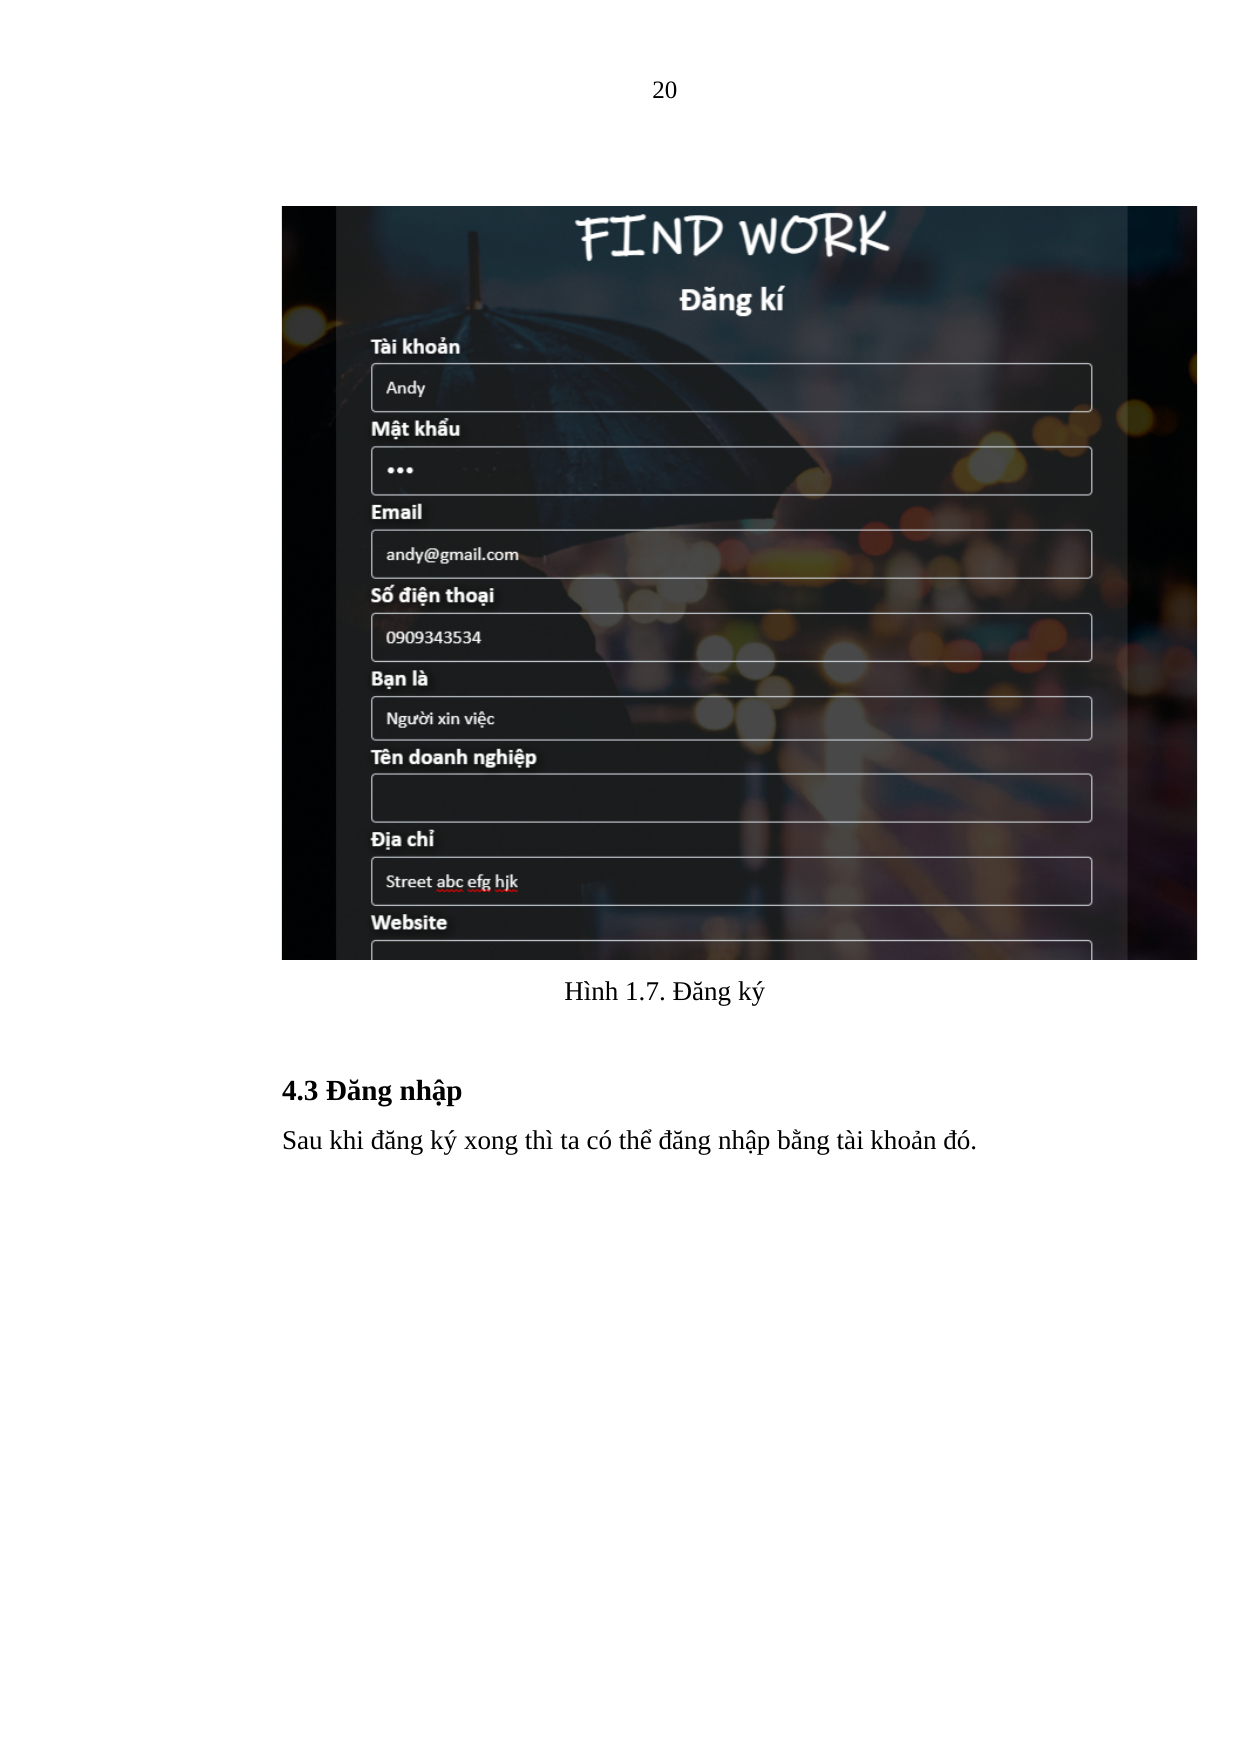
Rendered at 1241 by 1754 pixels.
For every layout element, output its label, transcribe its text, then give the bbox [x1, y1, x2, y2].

text Hình 1.7. Đăng ký [207, 975, 1122, 1006]
picture [281, 206, 1198, 960]
text 4.3 Đăng nhập [207, 1073, 1122, 1107]
text Sau khi đăng ký xong thì ta có thể đăng nhập bằng tài khoản đó. [207, 1124, 1122, 1155]
